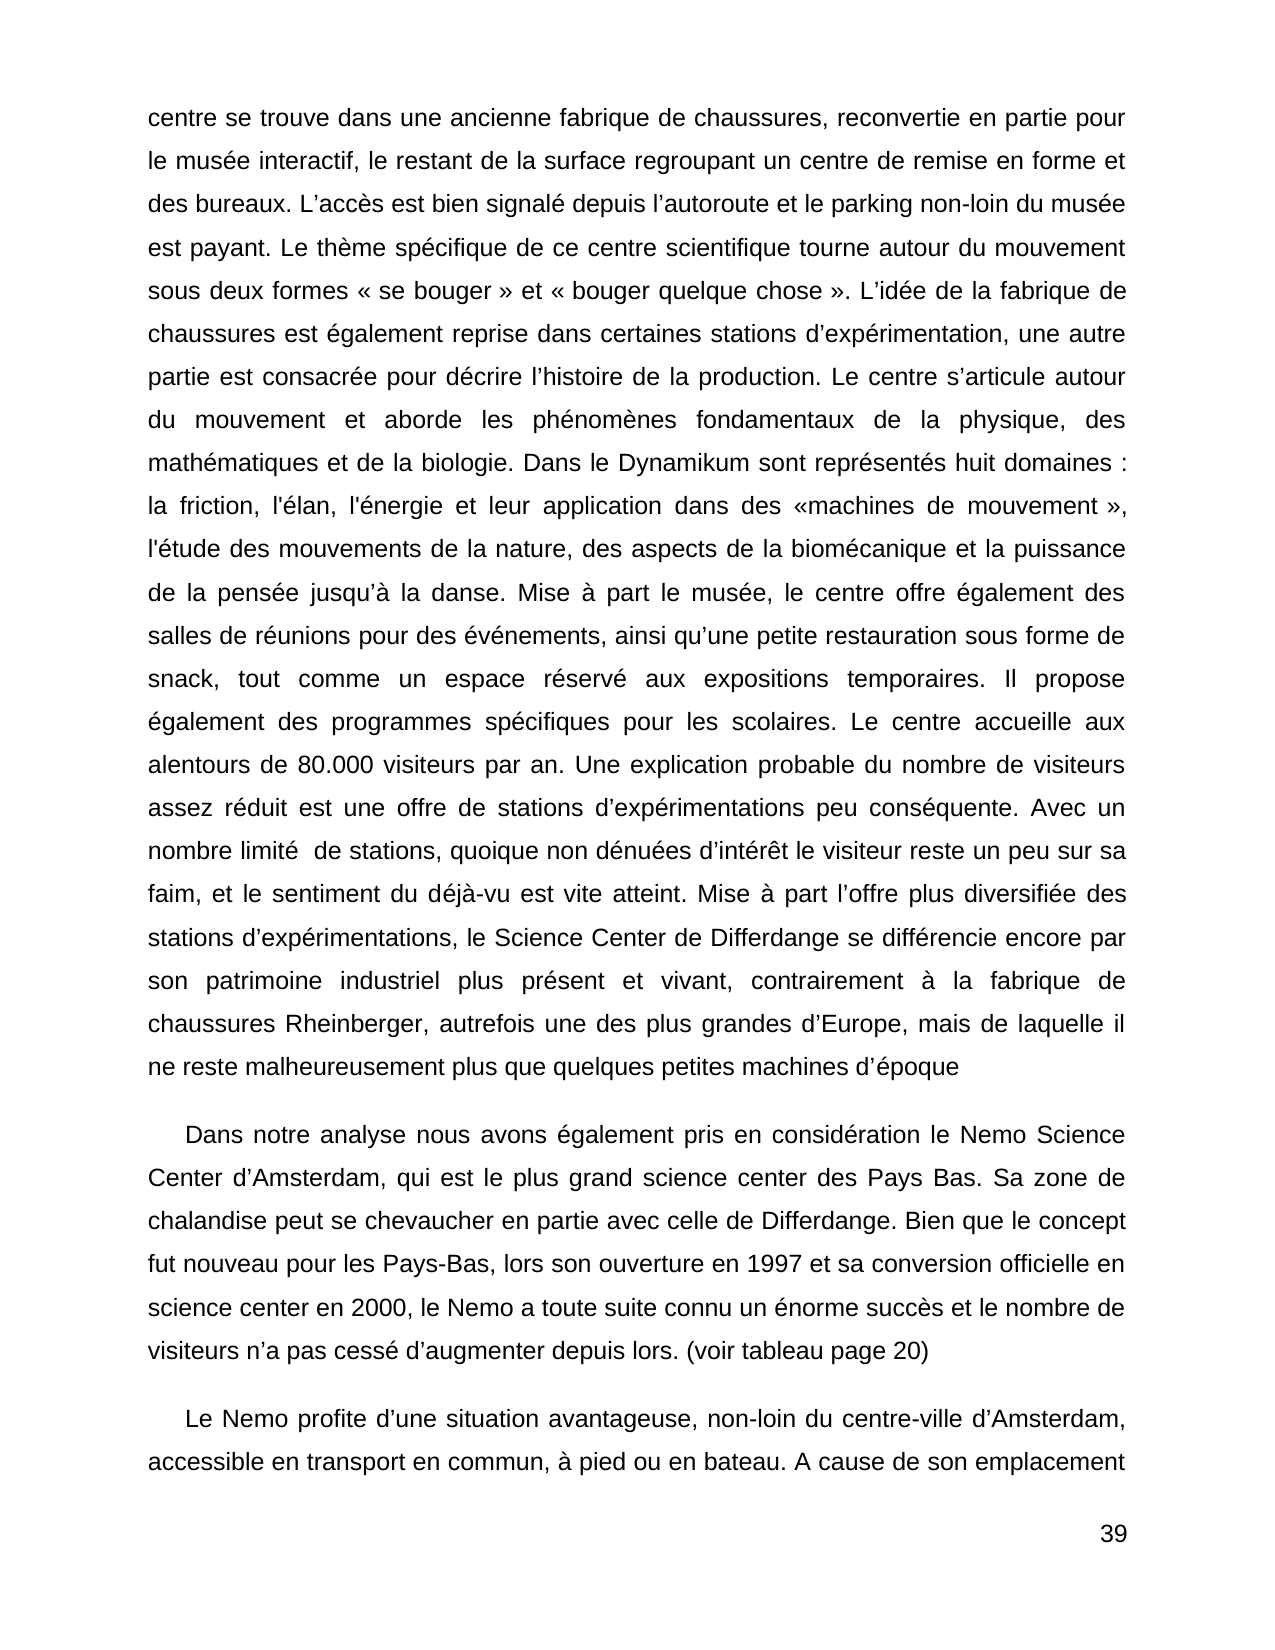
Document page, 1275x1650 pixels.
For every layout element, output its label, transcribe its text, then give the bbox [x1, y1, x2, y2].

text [148, 1404, 1127, 1476]
text Dans notre analyse nous avons également pris en considération le Nemo Science Center d’Amsterdam, qui est le plus grand science center des Pays Bas. Sa zone de chalandise peut se chevaucher en partie avec celle de Differdange. Bien que le concept fut nouveau pour les Pays-Bas, lors son ouverture en 1997 et sa conversion officielle en science center en 2000, le Nemo a toute suite connu un énorme succès et le nombre de visiteurs n’a pas cessé d’augmenter depuis lors. (voir tableau page 20) [148, 1120, 1127, 1364]
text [148, 103, 1127, 1081]
